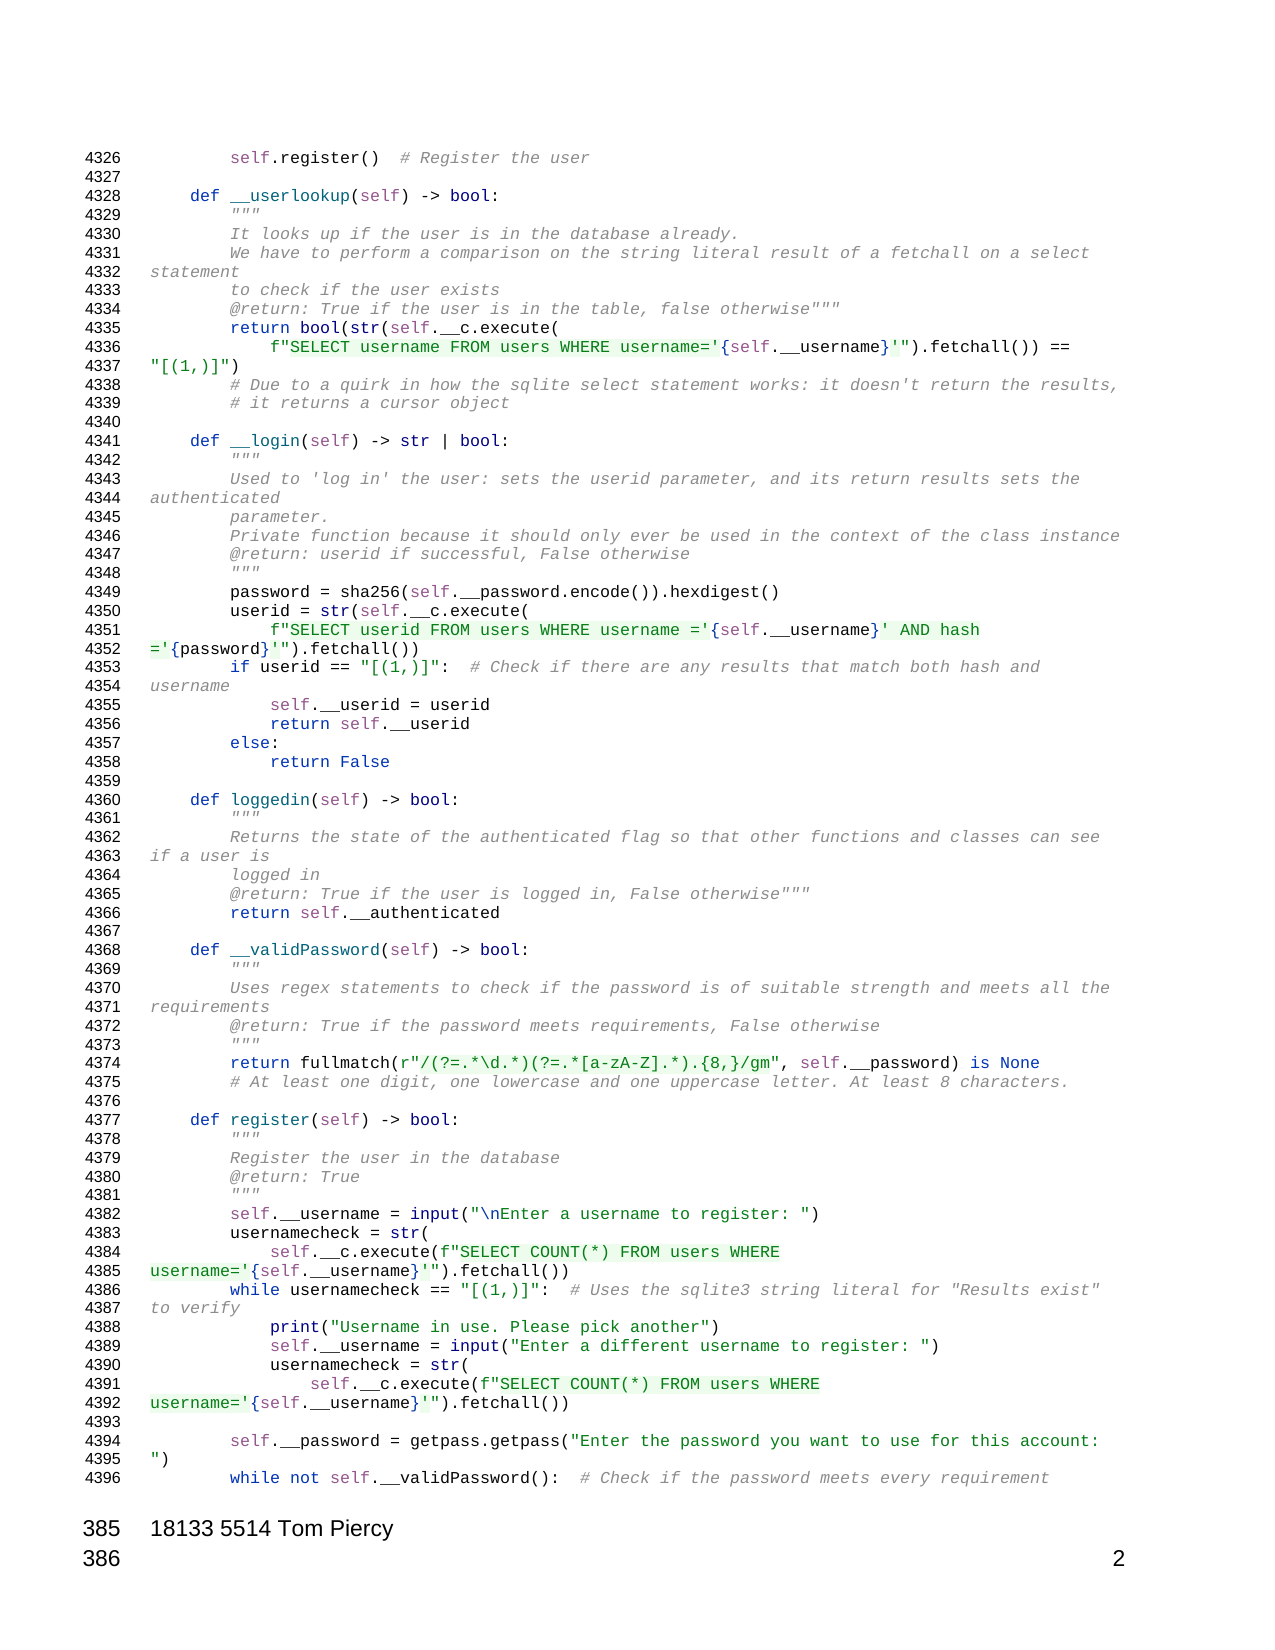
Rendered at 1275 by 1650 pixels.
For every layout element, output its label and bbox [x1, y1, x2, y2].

text [150, 150, 1125, 1489]
